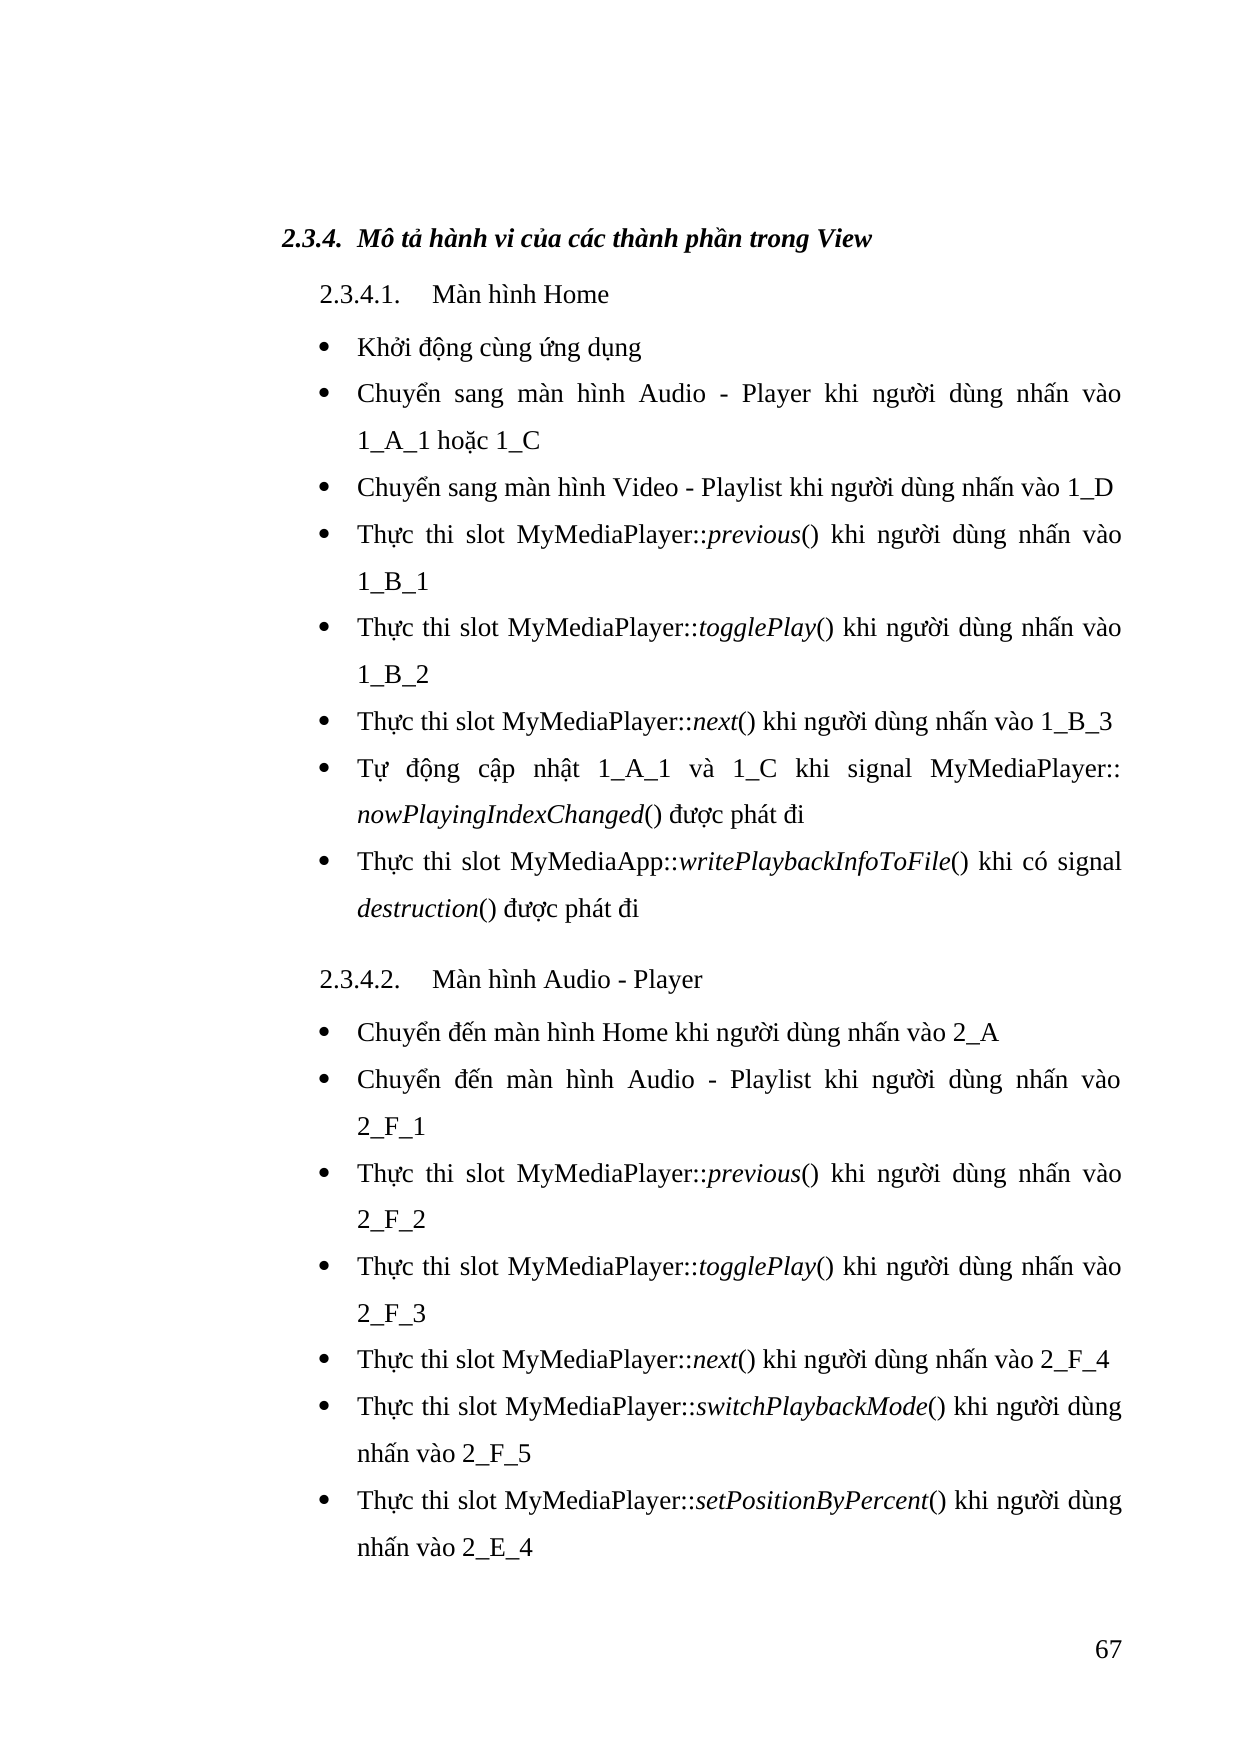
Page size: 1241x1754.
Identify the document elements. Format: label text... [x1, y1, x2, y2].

list Chuyển đến màn hình Home khi người dùng nhấn vào 2_A [319, 1016, 1122, 1048]
subtitle Màn hình Audio - Player [319, 963, 1122, 995]
list Thực thi slot MyMediaPlayer::previous() khi người dùng nhấn vào 2_F_2 [319, 1157, 1122, 1235]
list Chuyển đến màn hình Audio - Playlist khi người dùng nhấn vào 2_F_1 [319, 1063, 1122, 1141]
list Tự động cập nhật 1_A_1 và 1_C khi signal MyMediaPlayer:: nowPlayingIndexChanged() được phát đi [319, 752, 1122, 829]
subtitle Mô tả hành vi của các thành phần trong View [282, 222, 1122, 253]
list Thực thi slot MyMediaPlayer::next() khi người dùng nhấn vào 2_F_4 [319, 1344, 1122, 1375]
list Thực thi slot MyMediaPlayer::switchPlaybackMode() khi người dùng nhấn vào 2_F_5 [319, 1391, 1122, 1468]
subtitle Màn hình Home [319, 278, 1122, 309]
list Thực thi slot MyMediaPlayer::togglePlay() khi người dùng nhấn vào 2_F_3 [319, 1250, 1122, 1328]
list Thực thi slot MyMediaPlayer::next() khi người dùng nhấn vào 1_B_3 [319, 705, 1122, 736]
list Thực thi slot MyMediaPlayer::setPositionByPercent() khi người dùng nhấn vào 2_E_4 [319, 1484, 1122, 1562]
list Chuyển sang màn hình Audio - Player khi người dùng nhấn vào 1_A_1 hoặc 1_C [319, 378, 1122, 456]
list Chuyển sang màn hình Video - Playlist khi người dùng nhấn vào 1_D [319, 471, 1122, 502]
list Thực thi slot MyMediaApp::writePlaybackInfoToFile() khi có signal destruction() được phát đi [319, 845, 1122, 923]
list Thực thi slot MyMediaPlayer::previous() khi người dùng nhấn vào 1_B_1 [319, 518, 1122, 596]
list Khởi động cùng ứng dụng [319, 331, 1122, 362]
list Thực thi slot MyMediaPlayer::togglePlay() khi người dùng nhấn vào 1_B_2 [319, 611, 1122, 689]
